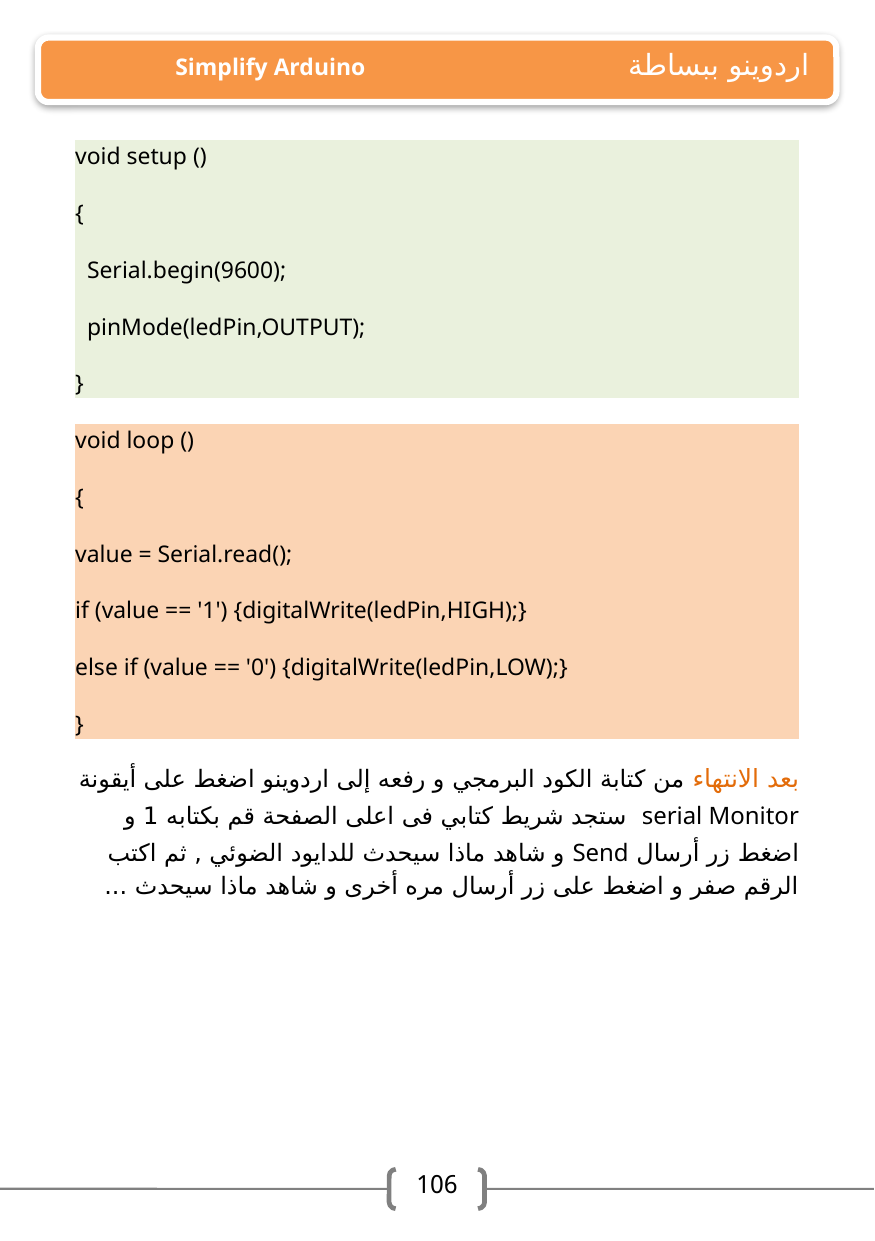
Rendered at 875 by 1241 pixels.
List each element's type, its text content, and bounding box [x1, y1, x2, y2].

text Serial.begin(9600); [75, 254, 799, 285]
text else if (value == '0') {digitalWrite(ledPin,LOW);} [75, 651, 799, 682]
text if (value == '1') {digitalWrite(ledPin,HIGH);} [75, 594, 799, 626]
text } [75, 708, 799, 739]
text { [75, 197, 799, 228]
text value = Serial.read(); [75, 538, 799, 569]
text } [75, 367, 799, 398]
text void loop () [75, 424, 799, 455]
text void setup () [75, 140, 799, 171]
text pinMode(ledPin,OUTPUT); [75, 311, 799, 342]
text بعد الانتهاء من كتابة الكود البرمجي و رفعه إلى اردوينو اضغط على أيقونة serial Monitor ستجد شريط كتابي فى اعلى الصفحة قم بكتابه 1 و اضغط زر أرسال Send و شاهد ماذا سيحدث للدايود الضوئي , ثم اكتب الرقم صفر و اضغط على زر أرسال مره أخرى و شاهد ماذا سيحدث ... [75, 765, 799, 900]
text { [75, 481, 799, 512]
